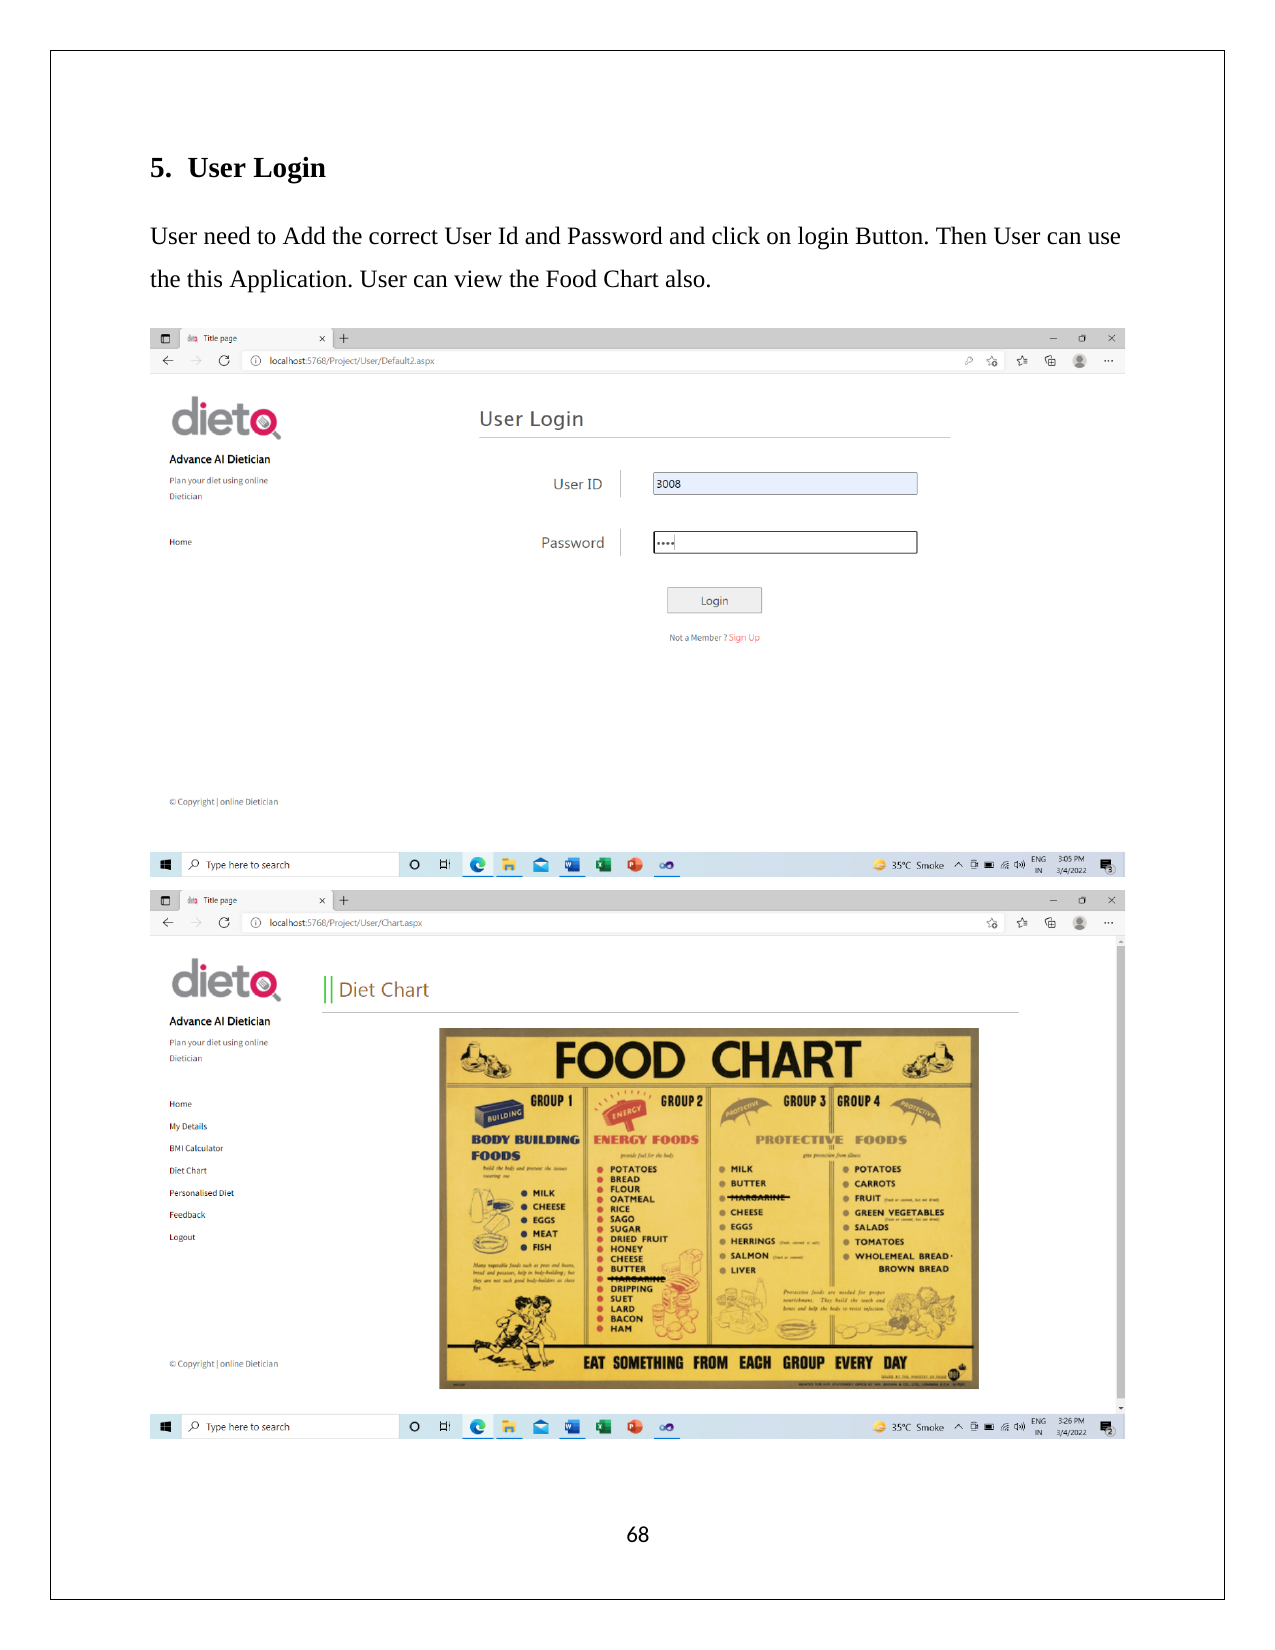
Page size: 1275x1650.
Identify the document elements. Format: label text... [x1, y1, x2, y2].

text User need to Add the correct User Id and Password and click on login Button. Then User can use the this Application. User can view the Food Chart also. [150, 221, 1125, 293]
picture [150, 328, 1125, 877]
picture [150, 890, 1125, 1439]
list User Login [150, 150, 1125, 183]
